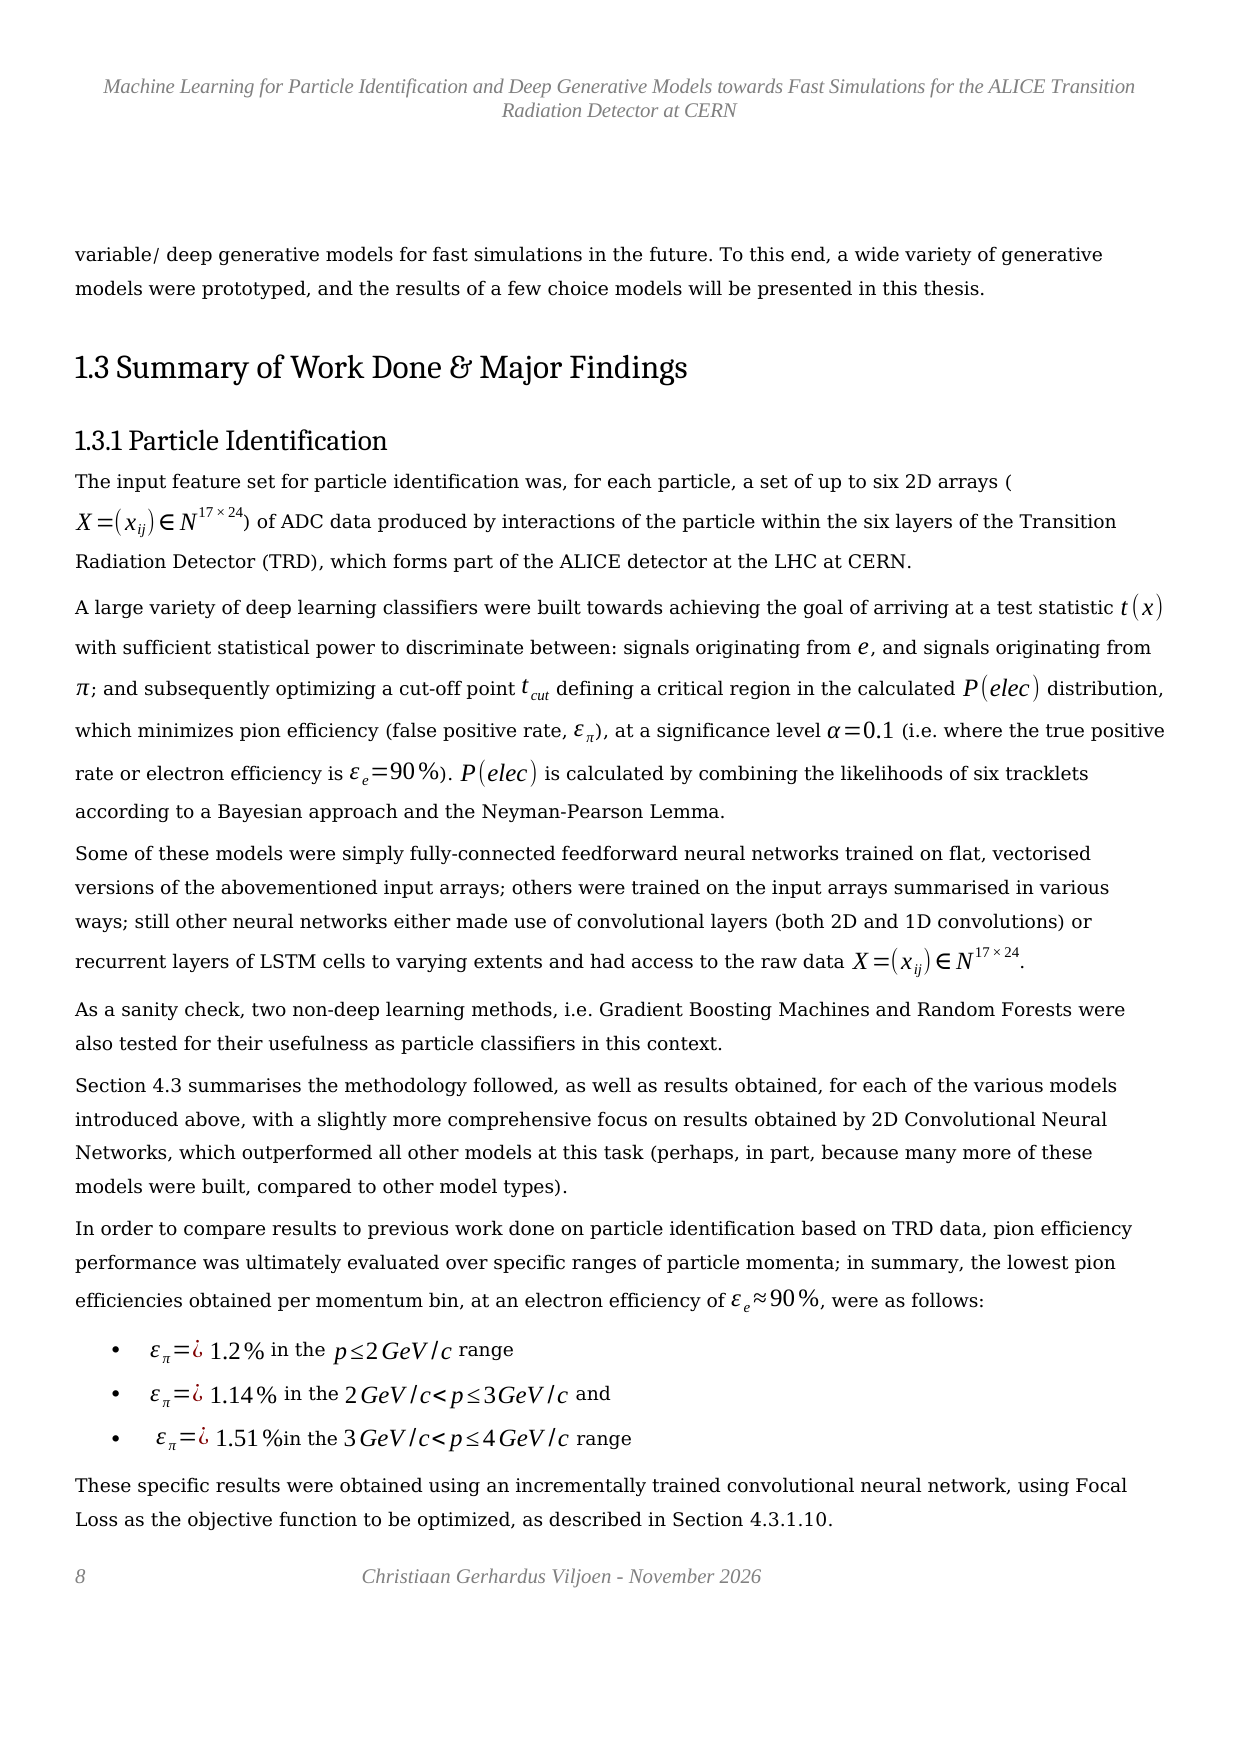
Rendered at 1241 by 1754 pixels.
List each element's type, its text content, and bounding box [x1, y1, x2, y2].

text In order to compare results to previous work done on particle identification based on TRD data, pion efficiency performance was ultimately evaluated over specific ranges of particle momenta; in summary, the lowest pion efficiencies obtained per momentum bin, at an electron efficiency of , were as follows: [75, 1217, 1165, 1316]
text The input feature set for particle identification was, for each particle, a set of up to six 2D arrays () of ADC data produced by interactions of the particle within the six layers of the Transition Radiation Detector (TRD), which forms part of the ALICE detector at the LHC at CERN. [75, 470, 1165, 572]
text Some of these models were simply fully-connected feedforward neural networks trained on flat, vectorised versions of the abovementioned input arrays; others were trained on the input arrays summarised in various ways; still other neural networks either made use of convolutional layers (both 2D and 1D convolutions) or recurrent layers of LSTM cells to varying extents and had access to the raw data . [75, 842, 1165, 978]
text As a sanity check, two non-deep learning methods, i.e. Gradient Boosting Machines and Random Forests were also tested for their usefulness as particle classifiers in this context. [75, 998, 1165, 1054]
list in the range [112, 1423, 1165, 1454]
subtitle Particle Identification [75, 424, 1165, 457]
list in the and [112, 1379, 1165, 1411]
text A large variety of deep learning classifiers were built towards achieving the goal of arriving at a test statistic with sufficient statistical power to discriminate between: signals originating from , and signals originating from ; and subsequently optimizing a cut-off point defining a critical region in the calculated distribution, which minimizes pion efficiency (false positive rate, ), at a significance level (i.e. where the true positive rate or electron efficiency is ). is calculated by combining the likelihoods of six tracklets according to a Bayesian approach and the Neyman-Pearson Lemma. [75, 592, 1165, 822]
text Section 4.3 summarises the methodology followed, as well as results obtained, for each of the various models introduced above, with a slightly more comprehensive focus on results obtained by 2D Convolutional Neural Networks, which outperformed all other models at this task (perhaps, in part, because many more of these models were built, compared to other model types). [75, 1073, 1165, 1197]
subtitle Summary of Work Done & Major Findings [75, 348, 1165, 386]
list in the range [112, 1335, 1165, 1368]
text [75, 243, 1165, 299]
text These specific results were obtained using an incrementally trained convolutional neural network, using Focal Loss as the objective function to be optimized, as described in Section 4.3.1.10. [75, 1474, 1165, 1530]
